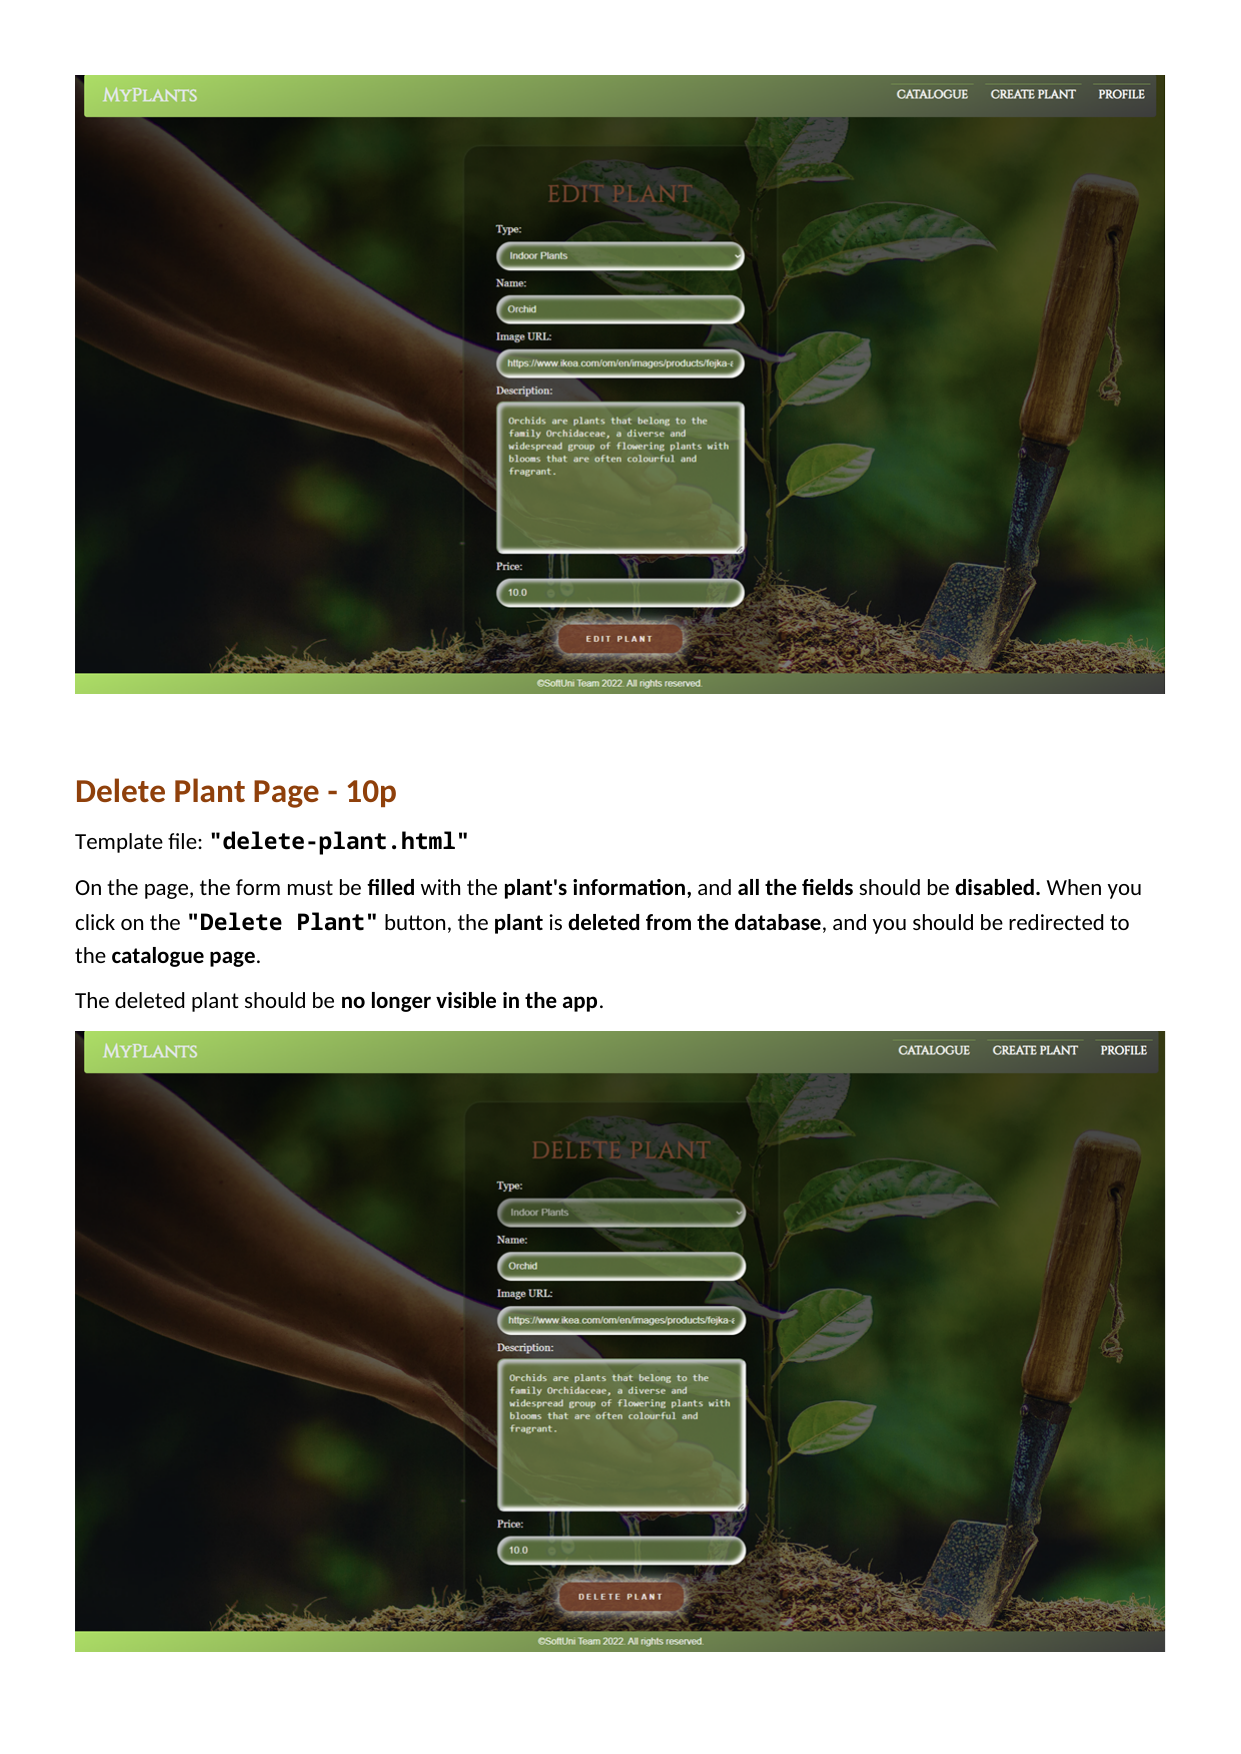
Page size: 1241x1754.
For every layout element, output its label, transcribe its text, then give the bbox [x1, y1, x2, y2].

text On the page, the form must be filled with the plant's information, and all the fields should be disabled. When you click on the "Delete Plant" button, the plant is deleted from the database, and you should be redirected to the catalogue page. [75, 873, 1165, 970]
text Delete Plant Page - 10p [75, 770, 1165, 811]
text The deleted plant should be no longer visible in the app. [75, 986, 1165, 1014]
text Template file: "delete-plant.html" [75, 825, 1165, 856]
picture [75, 75, 1166, 694]
picture [75, 1031, 1166, 1652]
